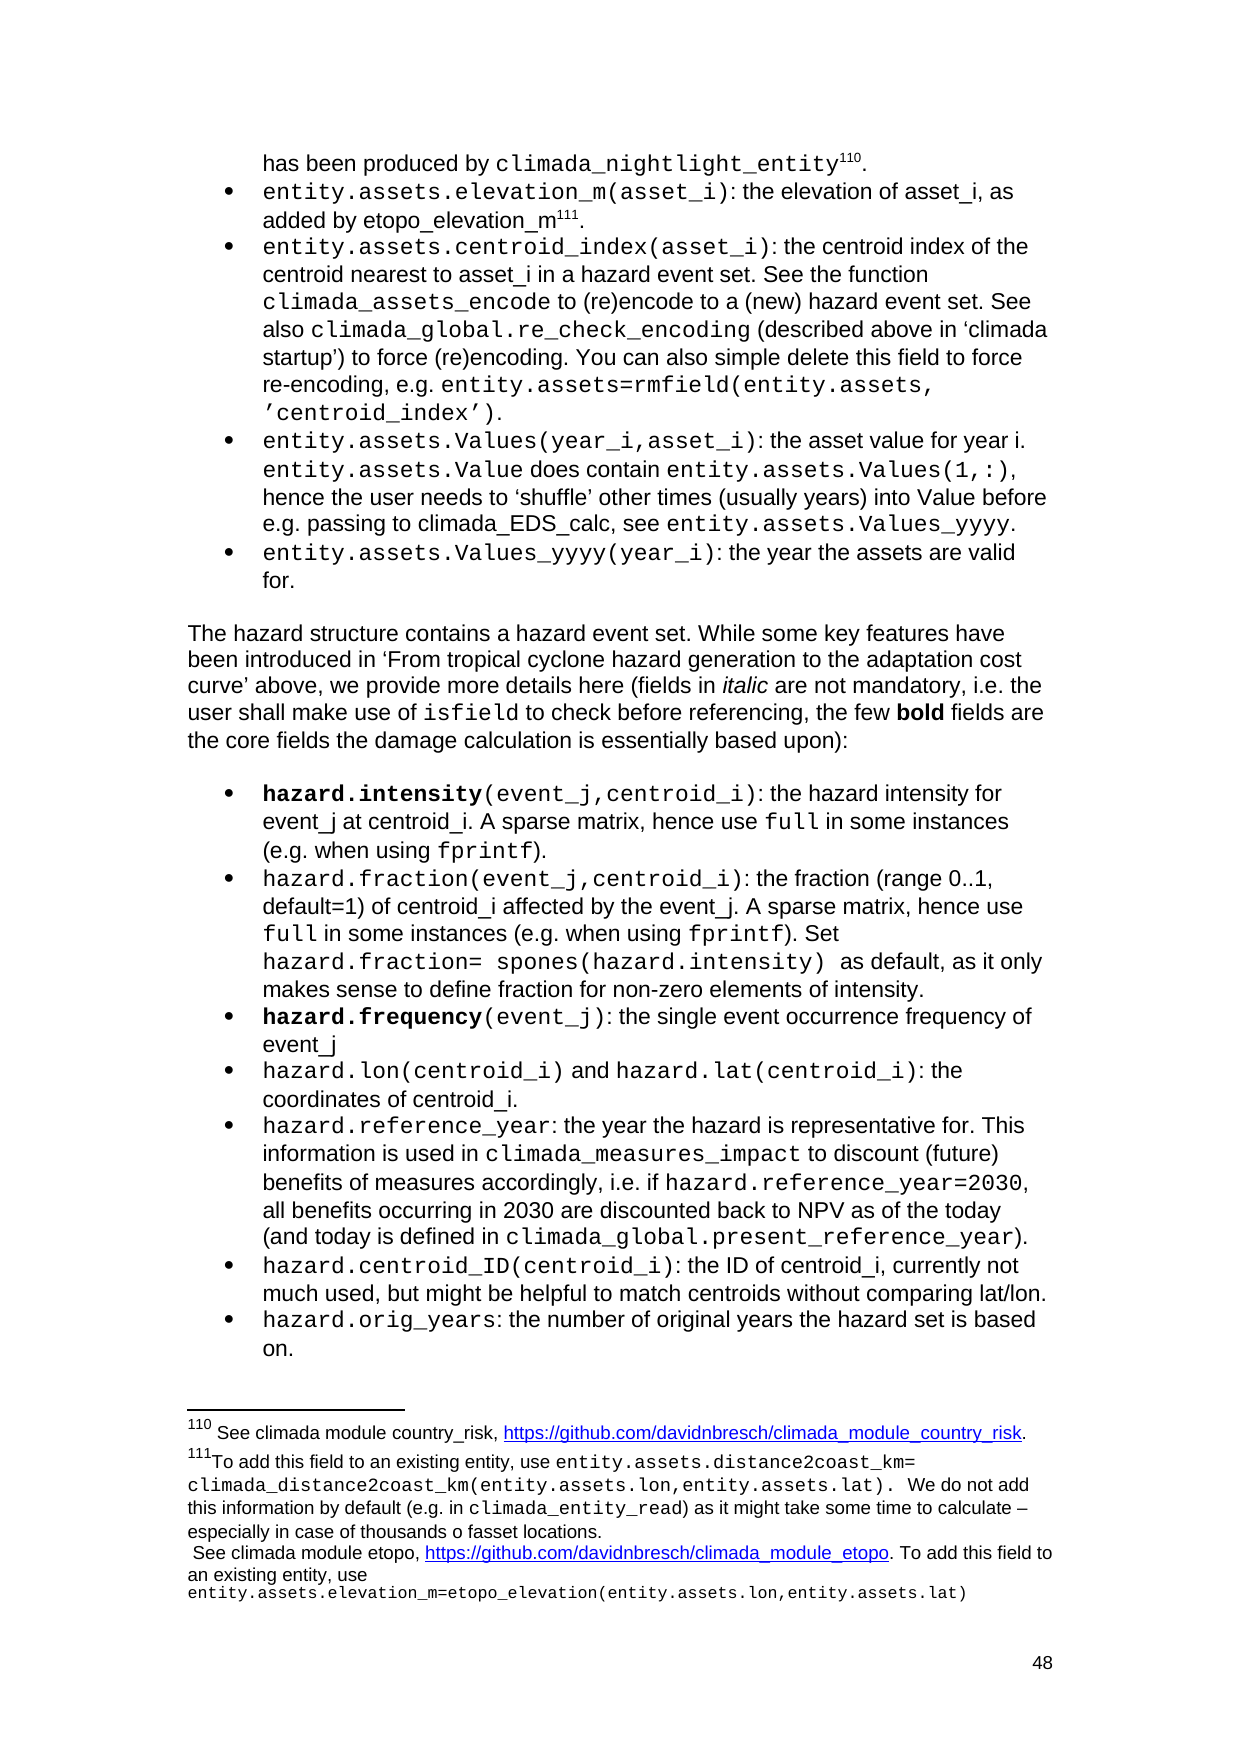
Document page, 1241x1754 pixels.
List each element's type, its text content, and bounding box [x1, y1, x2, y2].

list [225, 150, 1053, 178]
list hazard.orig_years: the number of original years the hazard set is based on. [225, 1306, 1053, 1361]
list hazard.reference_year: the year the hazard is representative for. This information is used in climada_measures_impact to discount (future) benefits of measures accordingly, i.e. if hazard.reference_year=2030, all benefits occurring in 2030 are discounted back to NPV as of the today (and today is defined in climada_global.present_reference_year). [225, 1112, 1053, 1252]
list entity.assets.Values_yyyy(year_i): the year the assets are valid for. [225, 539, 1053, 593]
list entity.assets.centroid_index(asset_i): the centroid index of the centroid nearest to asset_i in a hazard event set. See the function climada_assets_encode to (re)encode to a (new) hazard event set. See also climada_global.re_check_encoding (described above in ‘climada startup’) to force (re)encoding. You can also simple delete this field to force re-encoding, e.g. entity.assets=rmfield(entity.assets, ’centroid_index’). [225, 233, 1053, 427]
list hazard.centroid_ID(centroid_i): the ID of centroid_i, currently not much used, but might be helpful to match centroids without comparing lat/lon. [225, 1252, 1053, 1306]
list entity.assets.elevation_m(asset_i): the elevation of asset_i, as added by etopo_elevation_m. [225, 178, 1053, 233]
list hazard.intensity(event_j,centroid_i): the hazard intensity for event_j at centroid_i. A sparse matrix, hence use full in some instances (e.g. when using fprintf). [225, 780, 1053, 865]
list entity.assets.Values(year_i,asset_i): the asset value for year i. entity.assets.Value does contain entity.assets.Values(1,:), hence the user needs to ‘shuffle’ other times (usually years) into Value before e.g. passing to climada_EDS_calc, see entity.assets.Values_yyyy. [225, 427, 1053, 539]
list hazard.frequency(event_j): the single event occurrence frequency of event_j [225, 1003, 1053, 1057]
list hazard.lon(centroid_i) and hazard.lat(centroid_i): the coordinates of centroid_i. [225, 1057, 1053, 1112]
list hazard.fraction(event_j,centroid_i): the fraction (range 0..1, default=1) of centroid_i affected by the event_j. A sparse matrix, hence use full in some instances (e.g. when using fprintf). Set hazard.fraction= spones(hazard.intensity) as default, as it only makes sense to define fraction for non-zero elements of intensity. [225, 865, 1053, 1003]
text The hazard structure contains a hazard event set. While some key features have been introduced in ‘From tropical cyclone hazard generation to the adaptation cost curve’ above, we provide more details here (fields in italic are not mandatory, i.e. the user shall make use of isfield to check before referencing, the few bold fields are the core fields the damage calculation is essentially based upon): [187, 620, 1053, 753]
